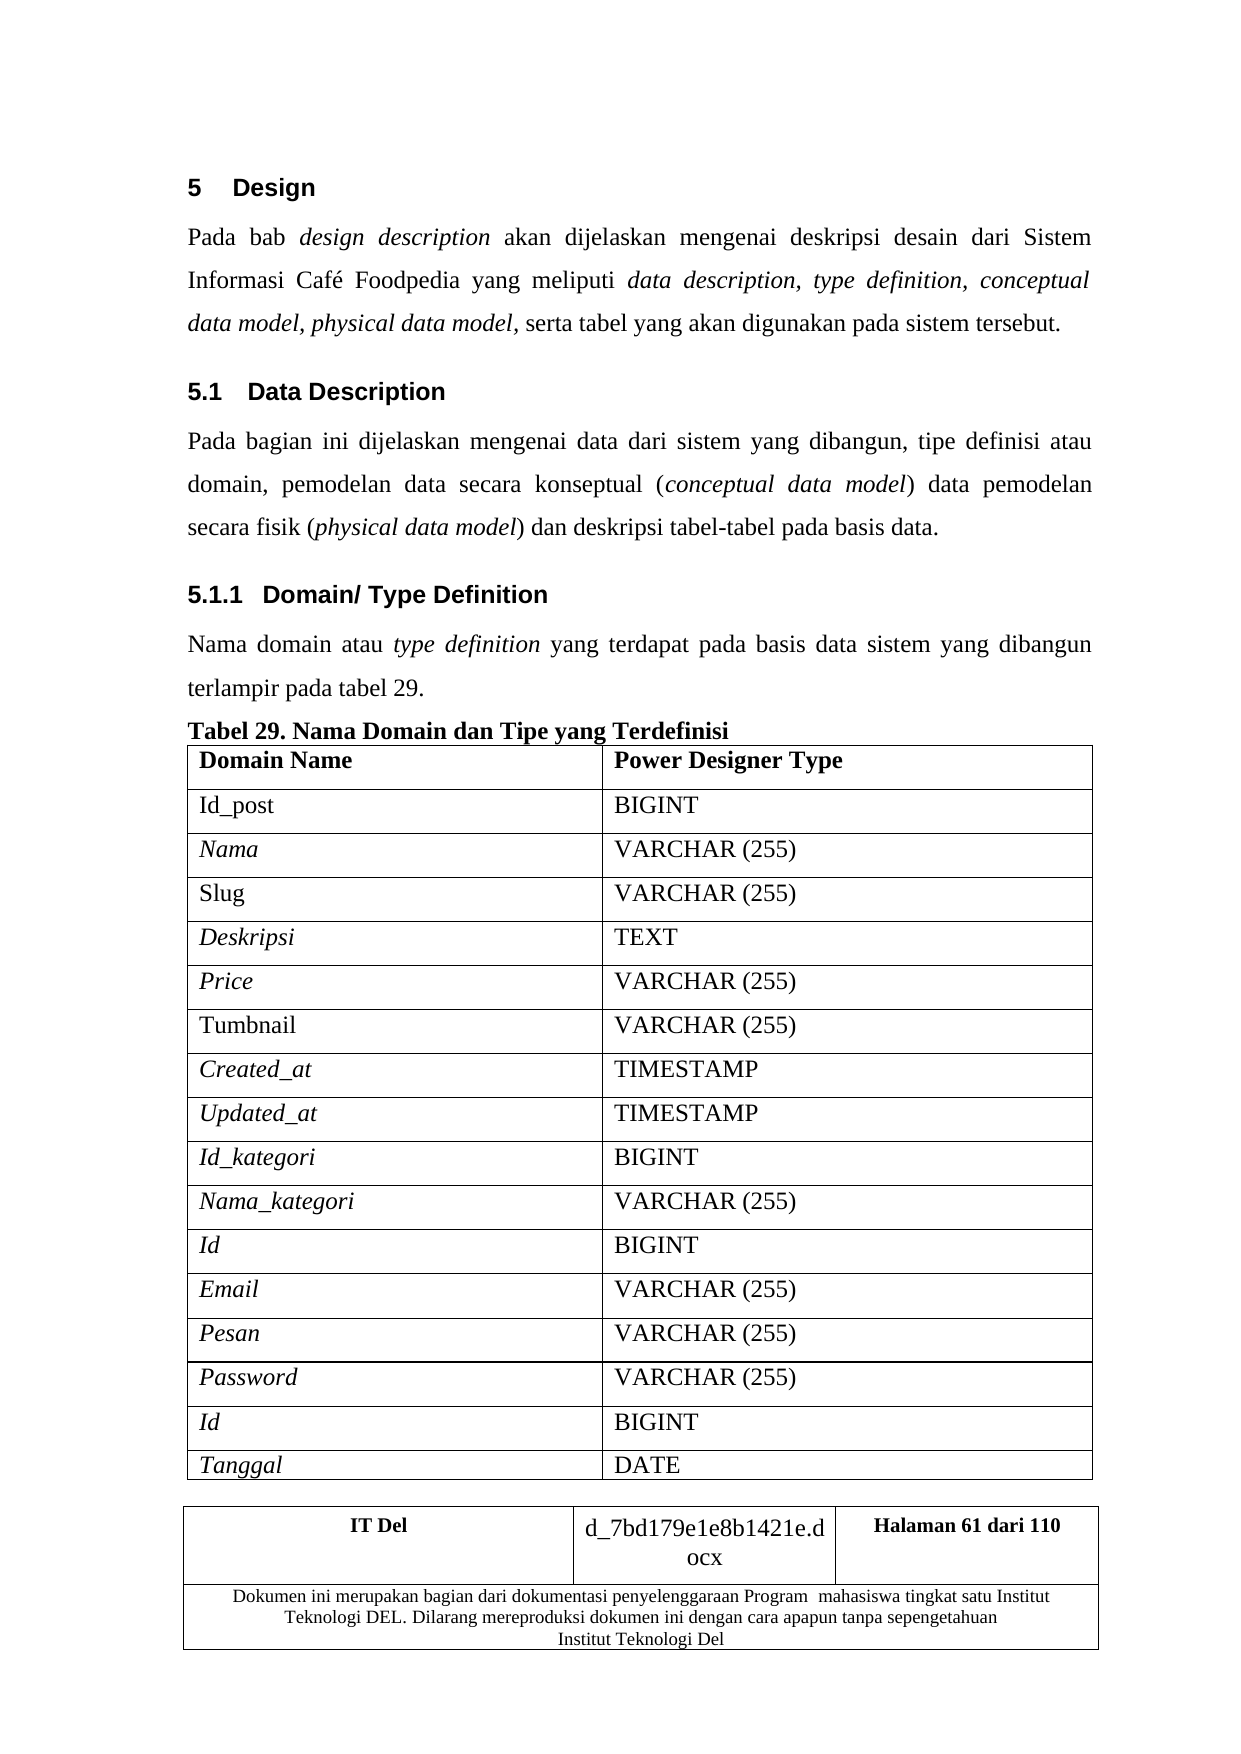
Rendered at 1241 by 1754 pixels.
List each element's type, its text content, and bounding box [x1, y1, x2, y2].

table_cell TEXT [603, 922, 1092, 965]
text Tabel 29. Nama Domain dan Tipe yang Terdefinisi [187, 716, 1092, 744]
table_cell BIGINT [603, 1407, 1092, 1449]
table_cell Tanggal [188, 1451, 602, 1479]
table_cell Updated_at [188, 1098, 602, 1141]
table_cell Nama_kategori [188, 1186, 602, 1229]
table_cell TIMESTAMP [603, 1098, 1092, 1141]
table_cell VARCHAR (255) [603, 1319, 1092, 1361]
table_header Power Designer Type [603, 746, 1092, 789]
table_cell Id [188, 1230, 602, 1273]
table_cell Created_at [188, 1054, 602, 1097]
table_cell Email [188, 1274, 602, 1317]
table_cell Id_kategori [188, 1142, 602, 1185]
text Pada bab design description akan dijelaskan mengenai deskripsi desain dari Sistem Informasi Café Foodpedia yang meliputi data description, type definition, conceptual data model, physical data model, serta tabel yang akan digunakan pada sistem tersebut. [187, 222, 1092, 337]
text Pada bagian ini dijelaskan mengenai data dari sistem yang dibangun, tipe definisi atau domain, pemodelan data secara konseptual (conceptual data model) data pemodelan secara fisik (physical data model) dan deskripsi tabel-tabel pada basis data. [187, 426, 1092, 541]
table_cell BIGINT [603, 790, 1092, 833]
table_header Domain Name [188, 746, 602, 789]
subtitle Domain/ Type Definition [187, 580, 1092, 609]
table_cell Slug [188, 878, 602, 921]
table_cell Id [188, 1407, 602, 1449]
table_cell Nama [188, 834, 602, 877]
table_cell VARCHAR (255) [603, 1363, 1092, 1406]
table_cell Tumbnail [188, 1010, 602, 1053]
table_cell TIMESTAMP [603, 1054, 1092, 1097]
text Nama domain atau type definition yang terdapat pada basis data sistem yang dibangun terlampir pada tabel 29. [187, 629, 1092, 701]
table_cell Price [188, 966, 602, 1009]
table_cell Password [188, 1363, 602, 1406]
table_cell BIGINT [603, 1230, 1092, 1273]
table_cell VARCHAR (255) [603, 1274, 1092, 1317]
subtitle Design [187, 173, 1092, 201]
table_cell VARCHAR (255) [603, 834, 1092, 877]
table_cell Pesan [188, 1319, 602, 1361]
subtitle Data Description [187, 376, 1092, 405]
table_cell Id_post [188, 790, 602, 833]
table_cell Deskripsi [188, 922, 602, 965]
table_cell DATE [603, 1451, 1092, 1479]
table_cell BIGINT [603, 1142, 1092, 1185]
table_cell VARCHAR (255) [603, 1010, 1092, 1053]
table_cell VARCHAR (255) [603, 1186, 1092, 1229]
table_cell VARCHAR (255) [603, 878, 1092, 921]
table_cell VARCHAR (255) [603, 966, 1092, 1009]
